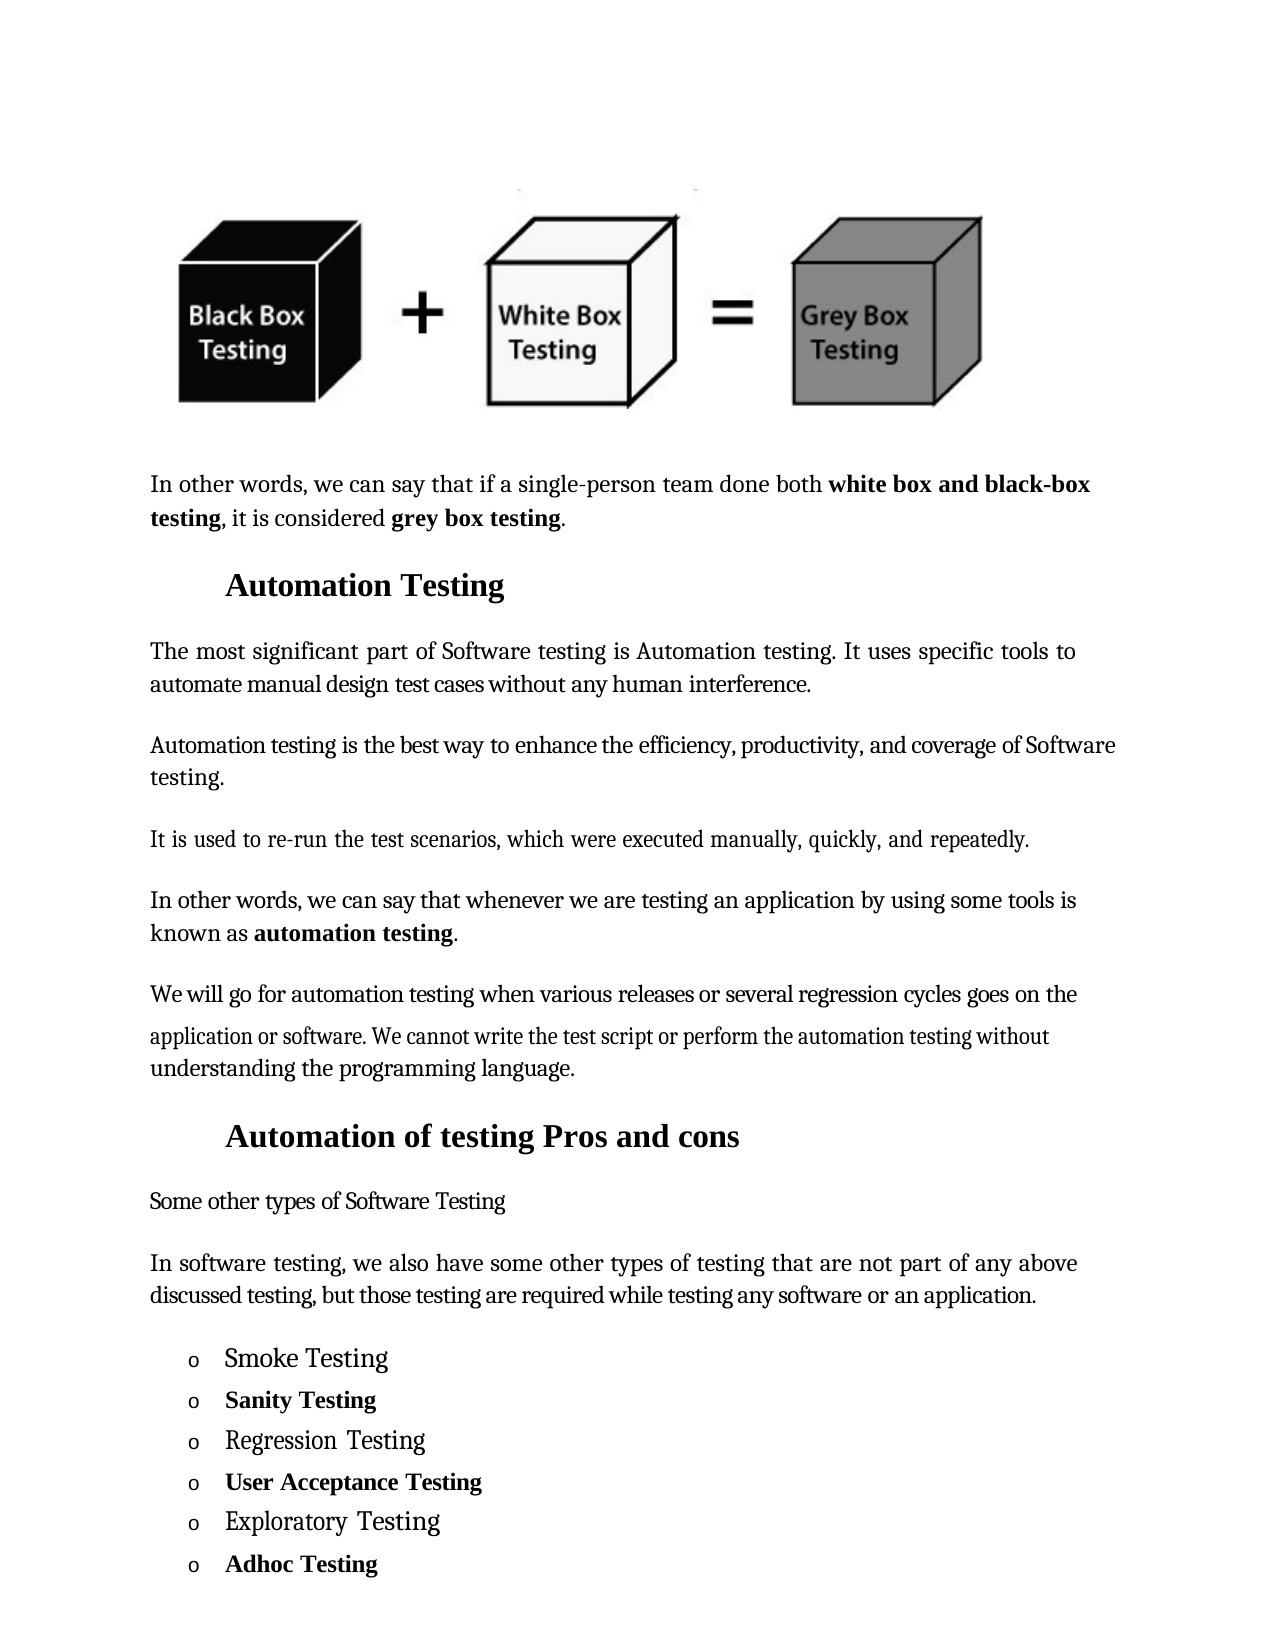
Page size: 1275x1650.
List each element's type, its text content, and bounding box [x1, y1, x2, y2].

text It is used to re-run the test scenarios, which were executed manually, quickly, and repeatedly. [150, 824, 1275, 853]
list Adhoc Testing [187, 1549, 1275, 1579]
list User Acceptance Testing [187, 1467, 1275, 1497]
subtitle Automation Testing [225, 566, 1275, 604]
subtitle Exploratory Testing [187, 1506, 1275, 1538]
list Sanity Testing [187, 1386, 1275, 1415]
text Automation testing is the best way to enhance the efficiency, productivity, and coverage of Software testing. [150, 731, 1137, 792]
text In software testing, we also have some other types of testing that are not part of any above discussed testing, but those testing are required while testing any software or an application. [150, 1249, 1137, 1310]
picture [178, 189, 984, 409]
text In other words, we can say that if a single-person team done both white box and black-box testing, it is considered grey box testing. [150, 469, 1137, 532]
text In other words, we can say that whenever we are testing an application by using some tools is known as automation testing. [150, 886, 1137, 948]
subtitle Smoke Testing [187, 1342, 1275, 1375]
subtitle Regression Testing [187, 1424, 1275, 1456]
text The most significant part of Software testing is Automation testing. It uses specific tools to automate manual design test cases without any human interference. [150, 637, 1137, 698]
text We will go for automation testing when various releases or several regression cycles goes on the [150, 980, 1275, 1009]
text Some other types of Software Testing [150, 1187, 1275, 1216]
text application or software. We cannot write the test script or perform the automation testing without understanding the programming language. [150, 1022, 1137, 1083]
subtitle Automation of testing Pros and cons [225, 1116, 1275, 1154]
